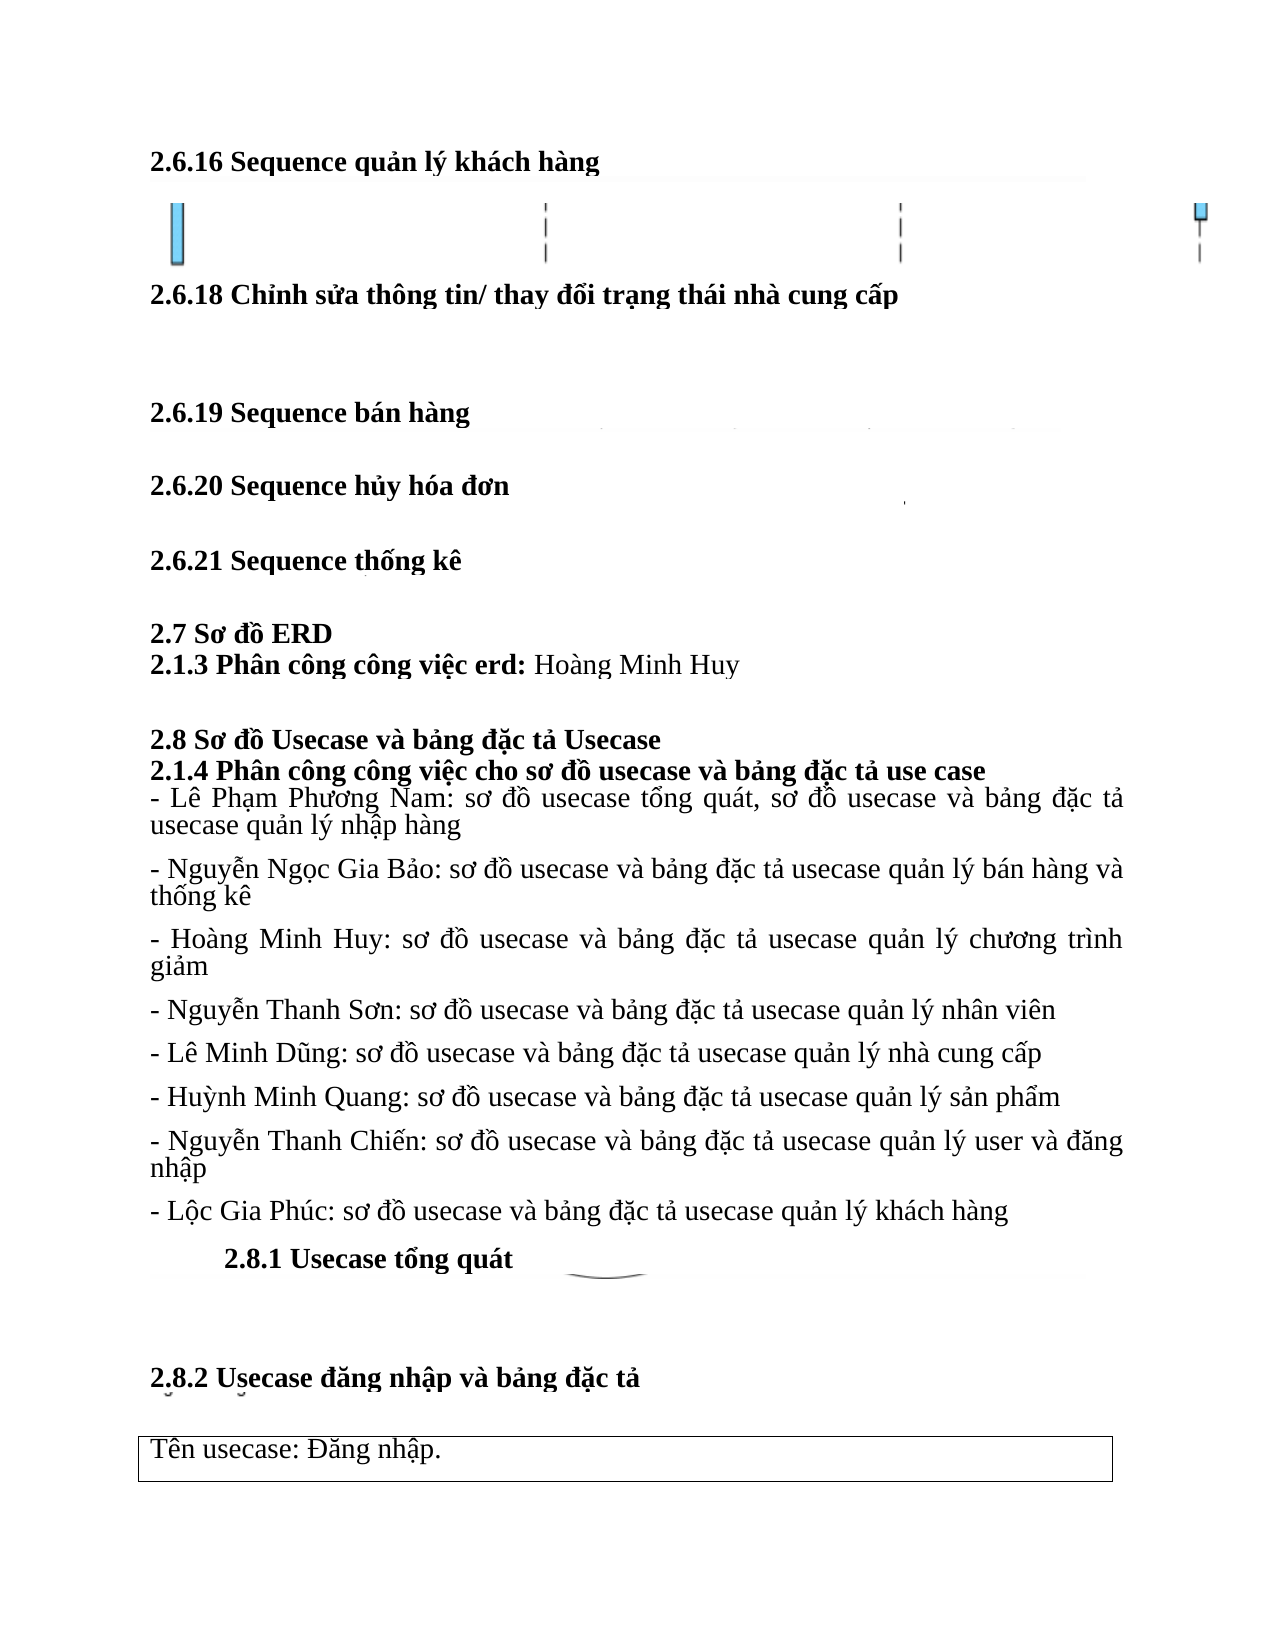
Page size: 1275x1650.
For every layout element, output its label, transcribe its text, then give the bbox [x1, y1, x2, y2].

text 2.1.3 Phân công công việc erd: Hoàng Minh Huy [150, 653, 1125, 680]
text 2.7 Sơ đồ ERD [150, 622, 1125, 649]
text 2.8 Sơ đồ Usecase và bảng đặc tả Usecase [150, 728, 1125, 755]
text 2.6.18 Chỉnh sửa thông tin/ thay đổi trạng thái nhà cung cấp [150, 283, 1125, 309]
text 2.8.1 Usecase tổng quát [150, 1247, 1125, 1274]
table_header Tên usecase: Đăng nhập. [139, 1437, 1112, 1481]
text - Nguyễn Thanh Sơn: sơ đồ usecase và bảng đặc tả usecase quản lý nhân viên [150, 998, 1125, 1025]
text - Lê Minh Dũng: sơ đồ usecase và bảng đặc tả usecase quản lý nhà cung cấp [150, 1041, 1125, 1068]
text 2.6.16 Sequence quản lý khách hàng [150, 150, 1125, 177]
text 2.6.21 Sequence thống kê [150, 549, 1125, 576]
text - Nguyễn Ngọc Gia Bảo: sơ đồ usecase và bảng đặc tả usecase quản lý bán hàng và thống kê [150, 856, 1125, 910]
text - Huỳnh Minh Quang: sơ đồ usecase và bảng đặc tả usecase quản lý sản phẩm [150, 1085, 1125, 1112]
text 2.8.2 Usecase đăng nhập và bảng đặc tả [150, 1366, 1125, 1392]
text 2.6.19 Sequence bán hàng [150, 401, 1125, 428]
text - Nguyễn Thanh Chiến: sơ đồ usecase và bảng đặc tả usecase quản lý user và đăng nhập [150, 1129, 1125, 1183]
text 2.6.20 Sequence hủy hóa đơn [150, 474, 1125, 501]
text - Lê Phạm Phương Nam: sơ đồ usecase tổng quát, sơ đồ usecase và bảng đặc tả usecase quản lý nhập hàng [150, 786, 1125, 840]
text - Lộc Gia Phúc: sơ đồ usecase và bảng đặc tả usecase quản lý khách hàng [150, 1199, 1125, 1226]
text - Hoàng Minh Huy: sơ đồ usecase và bảng đặc tả usecase quản lý chương trình giảm [150, 927, 1125, 981]
text 2.1.4 Phân công công việc cho sơ đồ usecase và bảng đặc tả use case [150, 759, 1125, 786]
